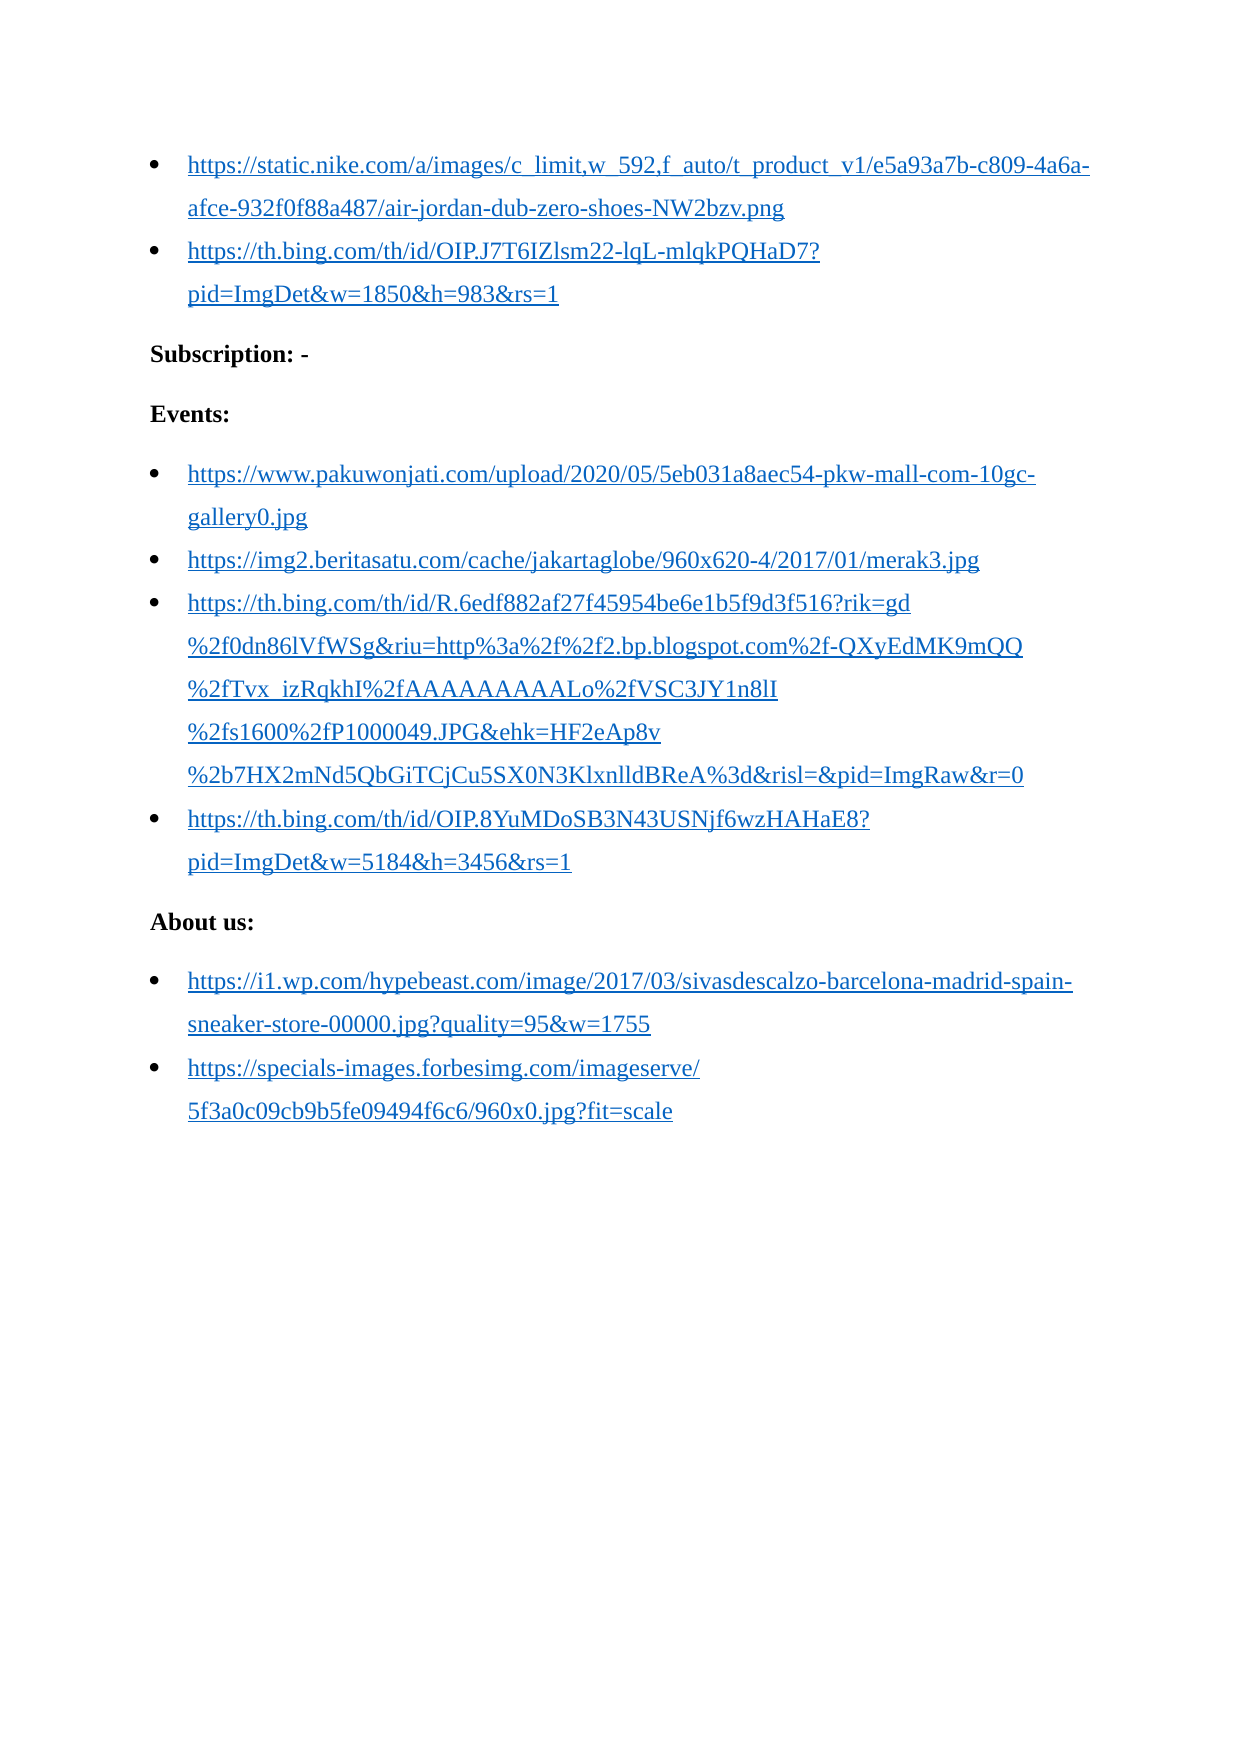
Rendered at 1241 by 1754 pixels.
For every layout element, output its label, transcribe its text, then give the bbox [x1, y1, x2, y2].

list https://static.nike.com/a/images/c_limit,w_592,f_auto/t_product_v1/e5a93a7b-c809-4a6a-afce-932f0f88a487/air-jordan-dub-zero-shoes-NW2bzv.png [150, 150, 1090, 222]
text Events: [150, 399, 1090, 428]
list https://th.bing.com/th/id/OIP.8YuMDoSB3N43USNjf6wzHAHaE8?pid=ImgDet&w=5184&h=3456&rs=1 [150, 804, 1090, 876]
list https://www.pakuwonjati.com/upload/2020/05/5eb031a8aec54-pkw-mall-com-10gc-gallery0.jpg [150, 459, 1090, 531]
list https://img2.beritasatu.com/cache/jakartaglobe/960x620-4/2017/01/merak3.jpg [150, 545, 1090, 574]
list https://specials-images.forbesimg.com/imageserve/5f3a0c09cb9b5fe09494f6c6/960x0.jpg?fit=scale [150, 1053, 1090, 1124]
list https://i1.wp.com/hypebeast.com/image/2017/03/sivasdescalzo-barcelona-madrid-spain-sneaker-store-00000.jpg?quality=95&w=1755 [150, 966, 1090, 1038]
list https://th.bing.com/th/id/OIP.J7T6IZlsm22-lqL-mlqkPQHaD7?pid=ImgDet&w=1850&h=983&rs=1 [150, 236, 1090, 308]
list https://th.bing.com/th/id/R.6edf882af27f45954be6e1b5f9d3f516?rik=gd%2f0dn86lVfWSg&riu=http%3a%2f%2f2.bp.blogspot.com%2f-QXyEdMK9mQQ%2fTvx_izRqkhI%2fAAAAAAAAALo%2fVSC3JY1n8lI%2fs1600%2fP1000049.JPG&ehk=HF2eAp8v%2b7HX2mNd5QbGiTCjCu5SX0N3KlxnlldBReA%3d&risl=&pid=ImgRaw&r=0 [150, 588, 1090, 789]
text Subscription: - [150, 339, 1090, 368]
text About us: [150, 907, 1090, 935]
